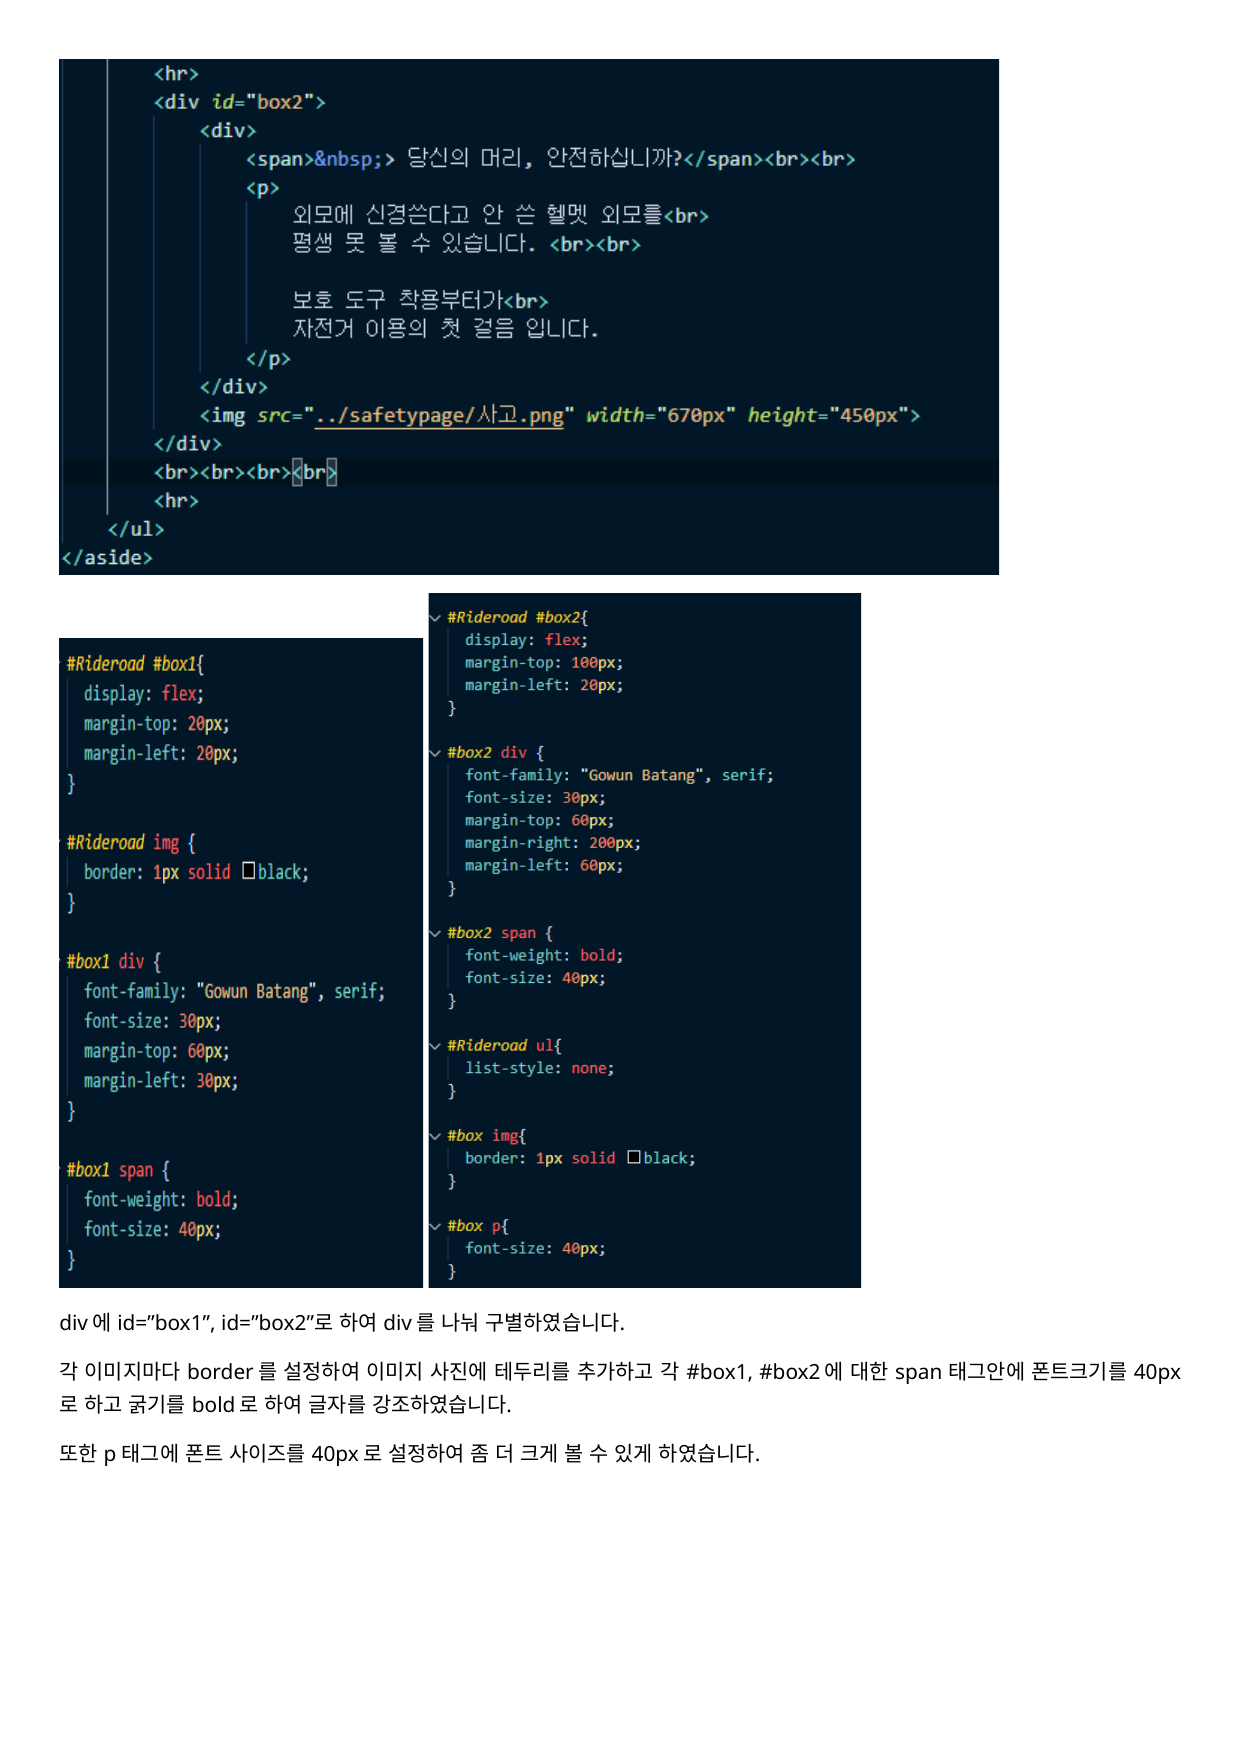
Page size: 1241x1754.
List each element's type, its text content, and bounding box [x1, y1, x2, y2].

text 각 이미지마다 border를 설정하여 이미지 사진에 테두리를 추가하고 각 #box1, #box2에 대한 span 태그안에 폰트크기를 40px로 하고 굵기를 bold로 하여 글자를 강조하였습니다. [59, 1356, 1181, 1418]
text 또한 p 태그에 폰트 사이즈를 40px로 설정하여 좀 더 크게 볼 수 있게 하였습니다. [59, 1438, 1181, 1468]
picture [59, 638, 424, 1288]
picture [59, 59, 1000, 575]
text div에 id=”box1”, id=”box2”로 하여 div를 나눠 구별하였습니다. [59, 1306, 1181, 1336]
picture [428, 593, 862, 1288]
